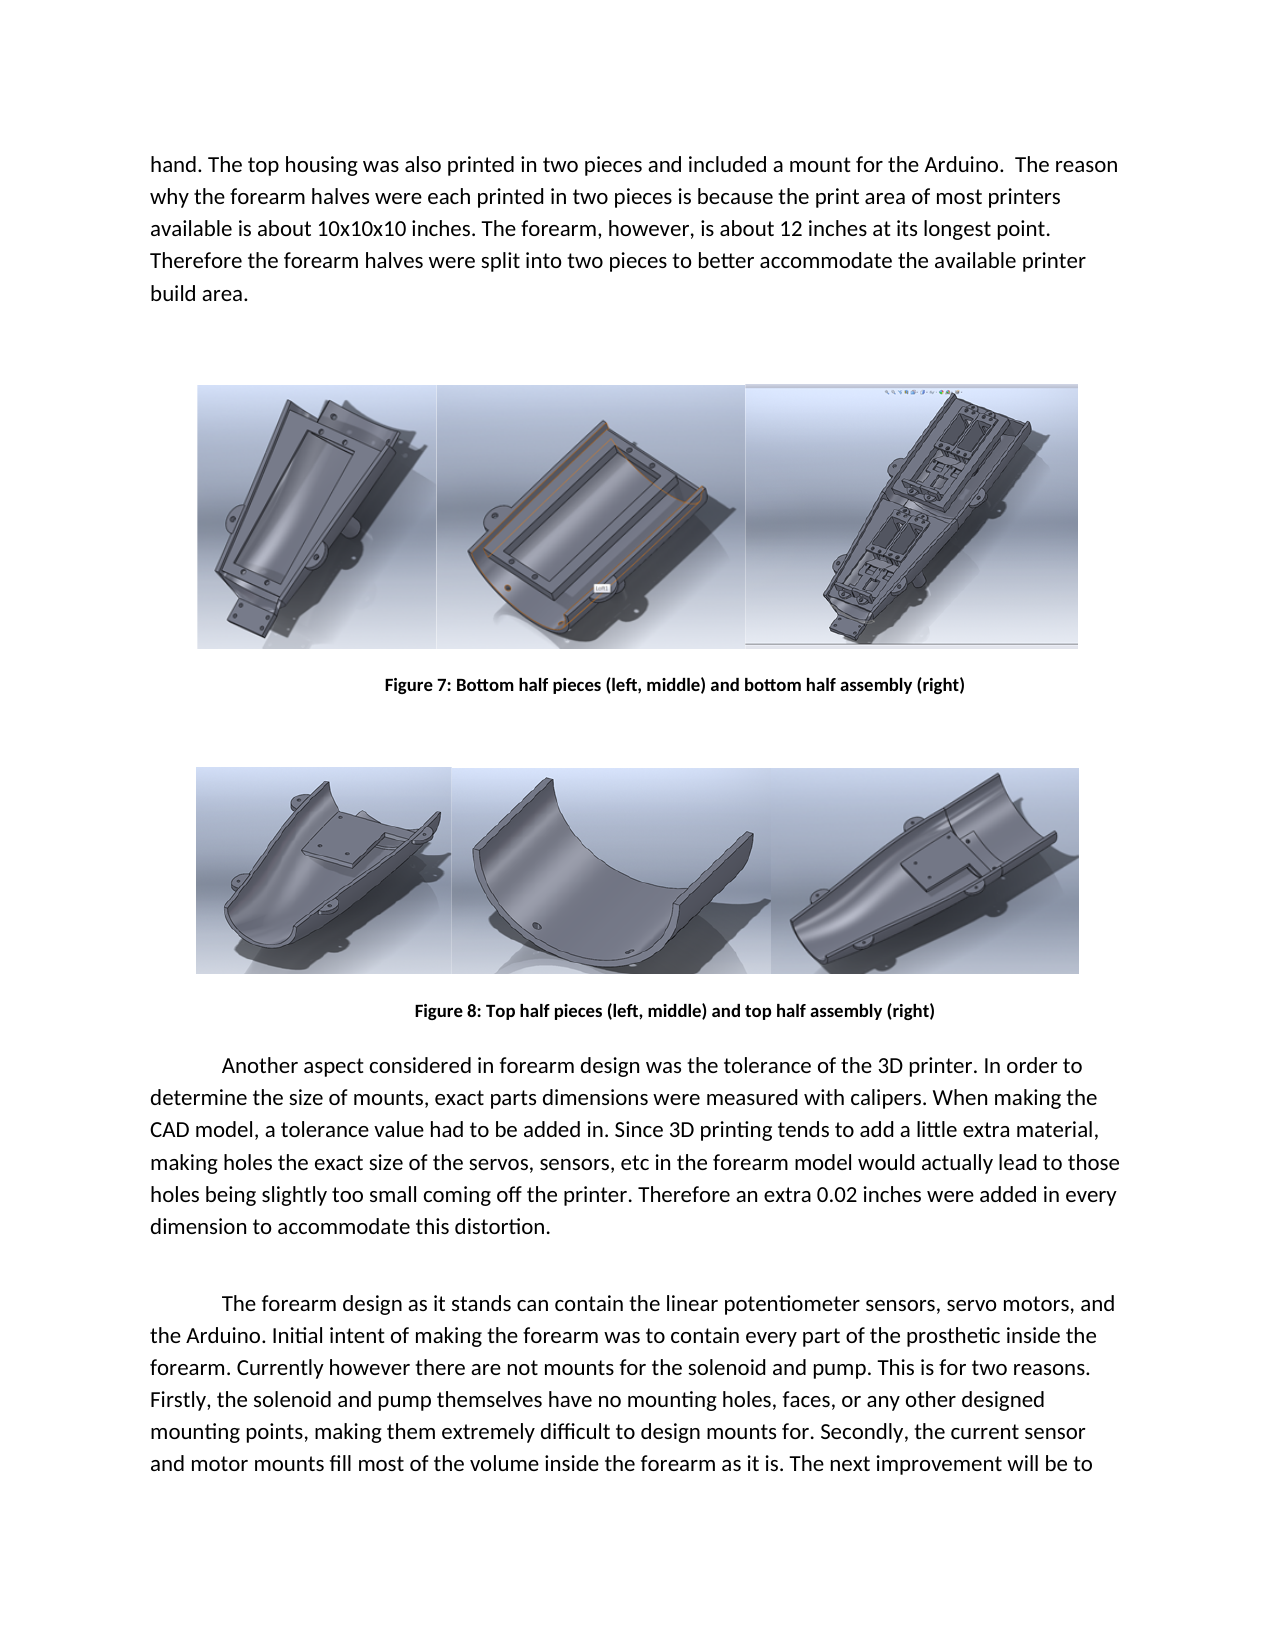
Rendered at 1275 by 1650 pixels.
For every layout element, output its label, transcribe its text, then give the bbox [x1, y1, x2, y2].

picture [196, 767, 1079, 974]
text Another aspect considered in forearm design was the tolerance of the 3D printer. In order to determine the size of mounts, exact parts dimensions were measured with calipers. When making the CAD model, a tolerance value had to be added in. Since 3D printing tends to add a little extra material, making holes the exact size of the servos, sensors, etc in the forearm model would actually lead to those holes being slightly too small coming off the printer. Therefore an extra 0.02 inches were added in every dimension to accommodate this distortion. [150, 1051, 1125, 1240]
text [150, 150, 1125, 307]
text Figure 7: Bottom half pieces (left, middle) and bottom half assembly (right) [150, 673, 1125, 696]
picture [197, 384, 1078, 649]
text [150, 1269, 1125, 1478]
text Figure 8: Top half pieces (left, middle) and top half assembly (right) [150, 999, 1125, 1022]
